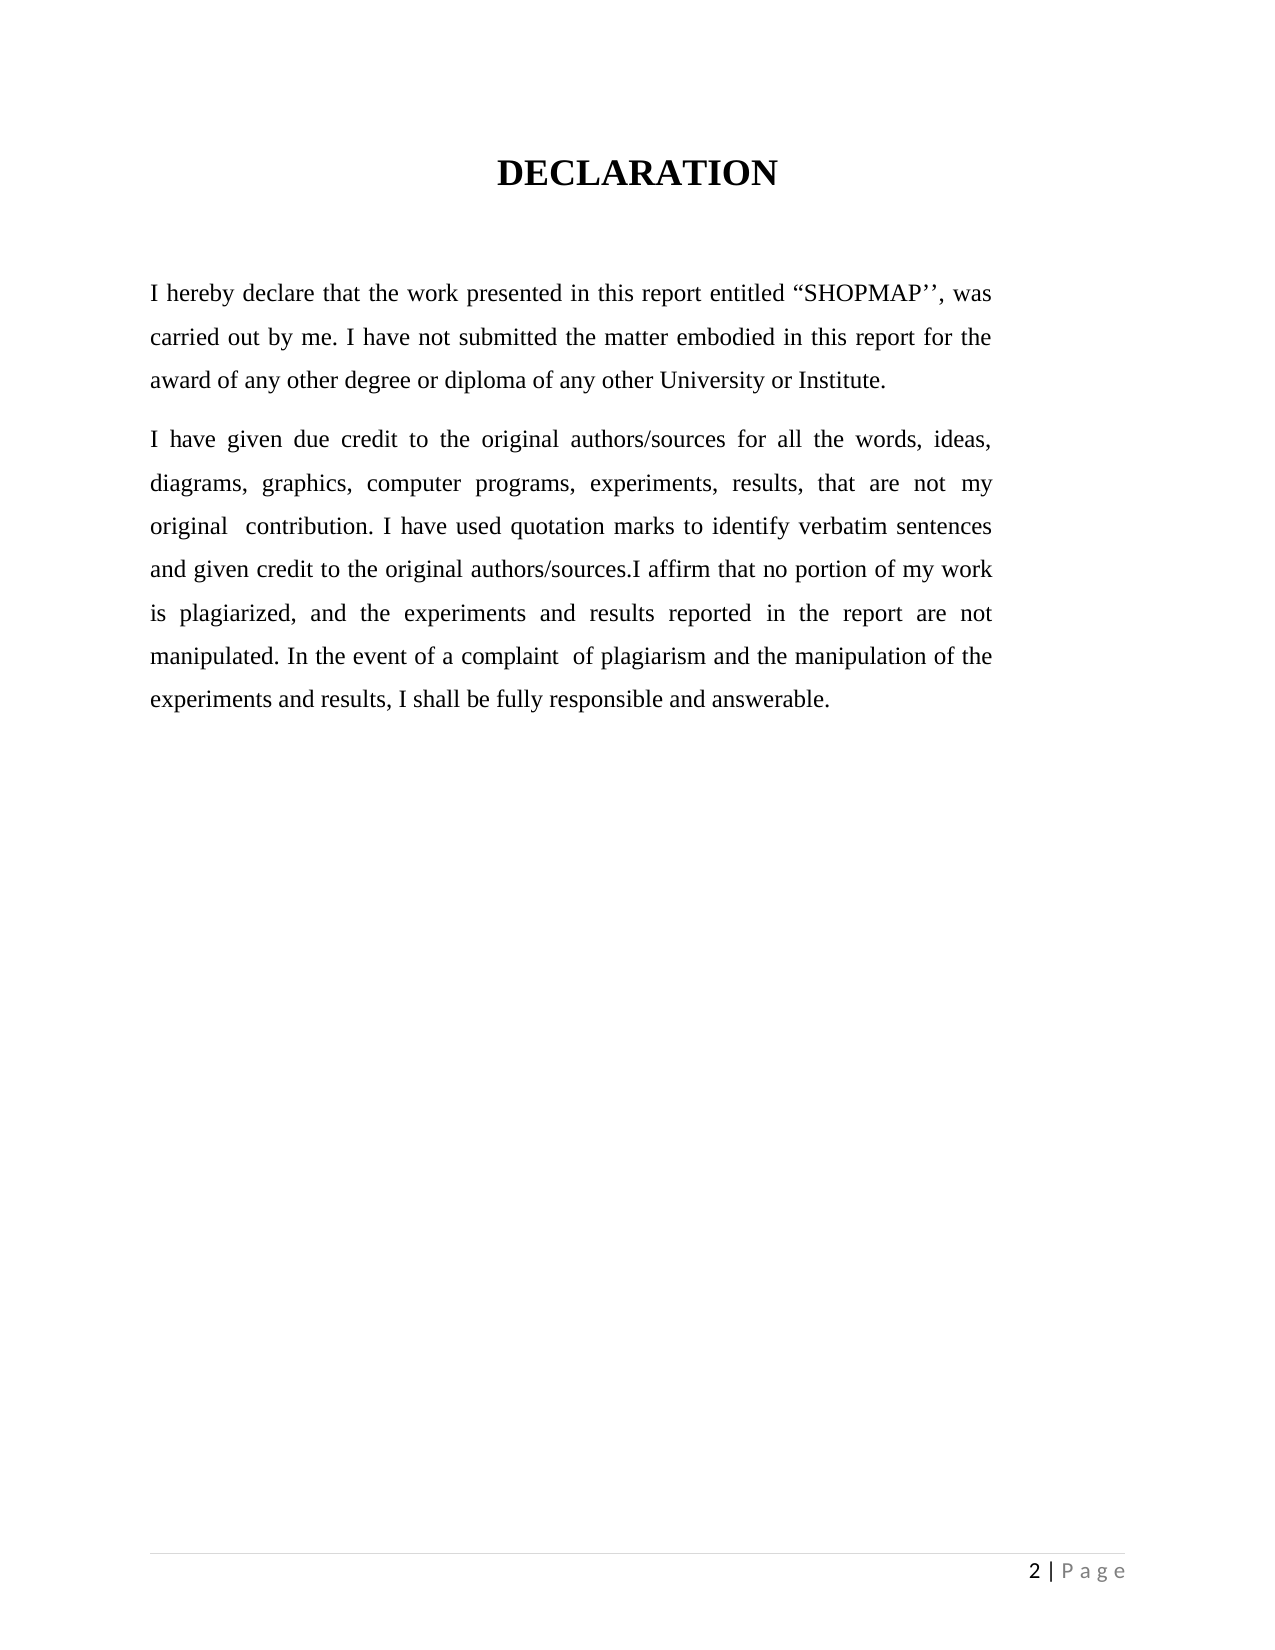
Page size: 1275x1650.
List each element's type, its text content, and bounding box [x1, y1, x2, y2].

text I hereby declare that the work presented in this report entitled “SHOPMAP’’, was carried out by me. I have not submitted the matter embodied in this report for the award of any other degree or diploma of any other University or Institute. [150, 278, 993, 394]
text DECLARATION [150, 150, 1125, 193]
text I have given due credit to the original authors/sources for all the words, ideas, diagrams, graphics, computer programs, experiments, results, that are not my original contribution. I have used quotation marks to identify verbatim sentences and given credit to the original authors/sources.I affirm that no portion of my work is plagiarized, and the experiments and results reported in the report are not manipulated. In the event of a complaint of plagiarism and the manipulation of the experiments and results, I shall be fully responsible and answerable. [150, 424, 993, 713]
